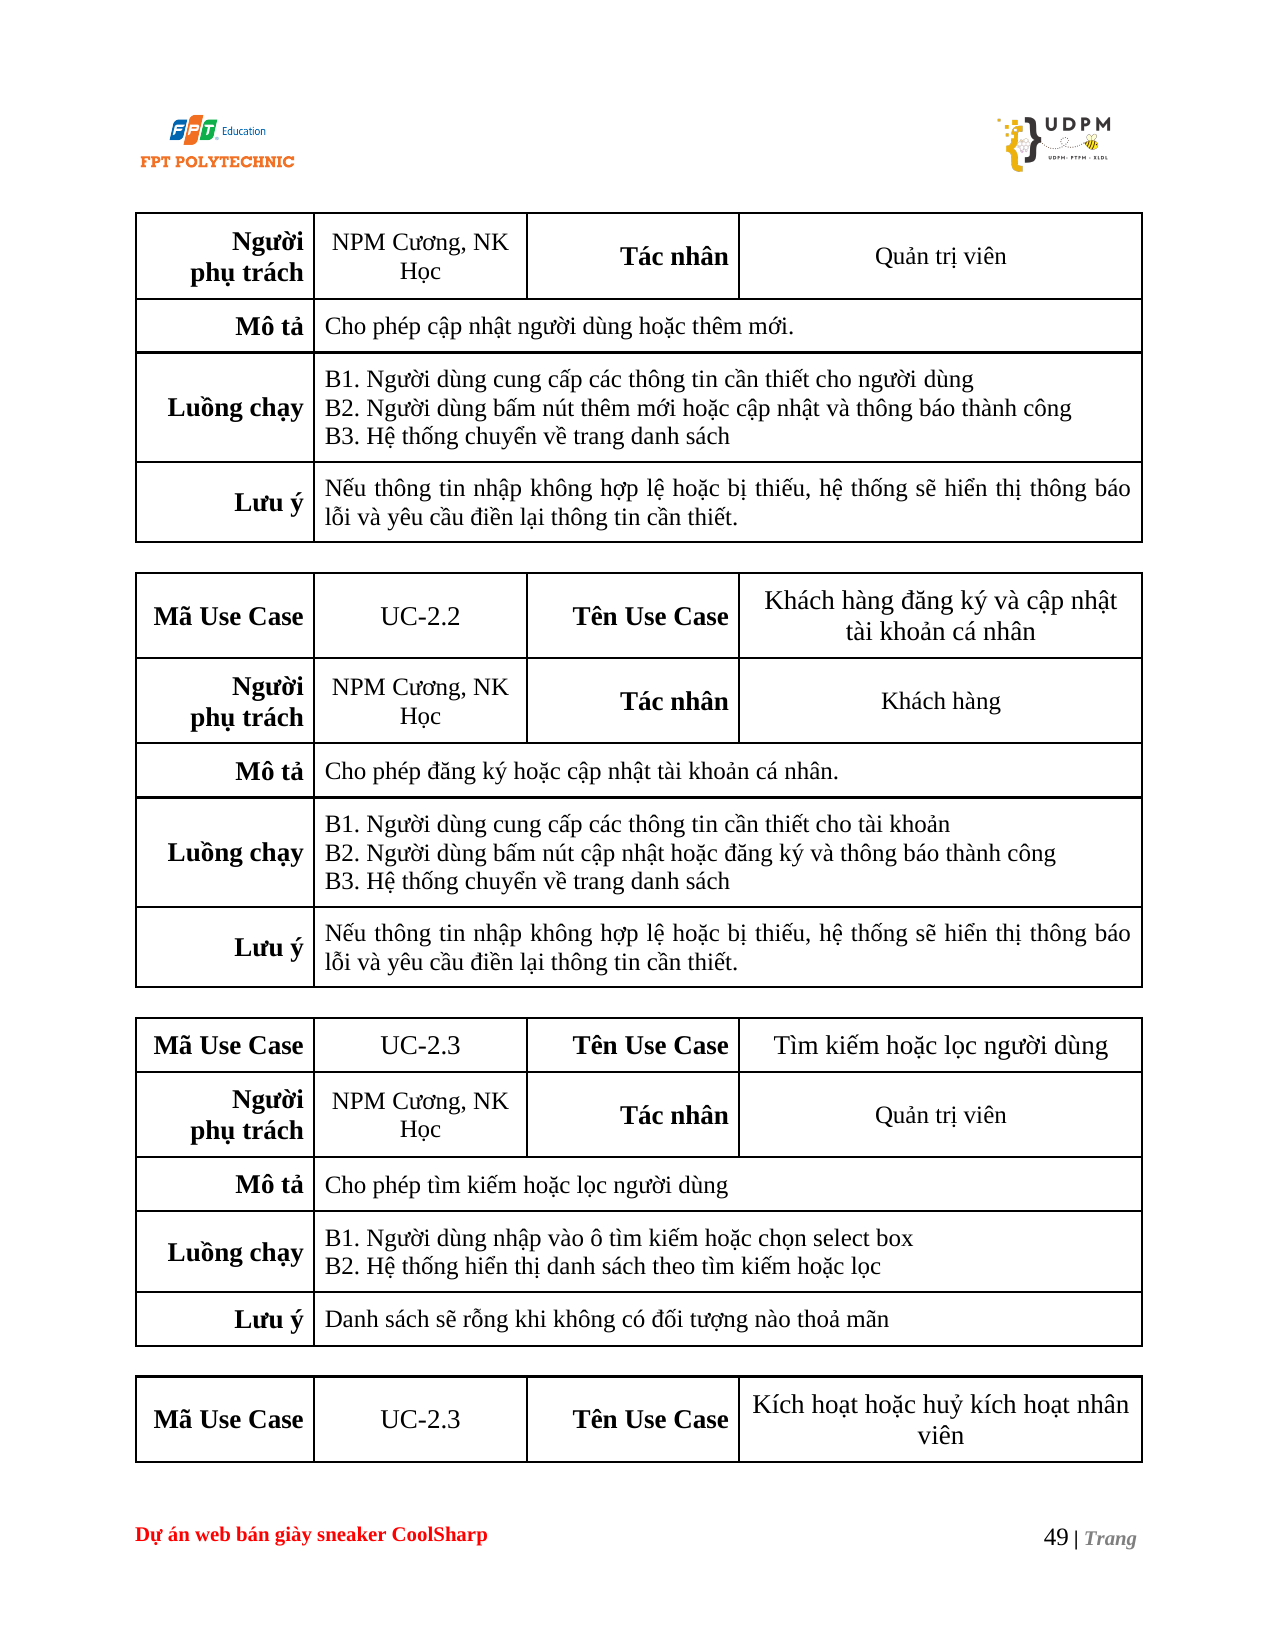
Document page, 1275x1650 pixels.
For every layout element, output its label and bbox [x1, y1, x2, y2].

picture [977, 99, 1141, 189]
picture [135, 107, 299, 180]
